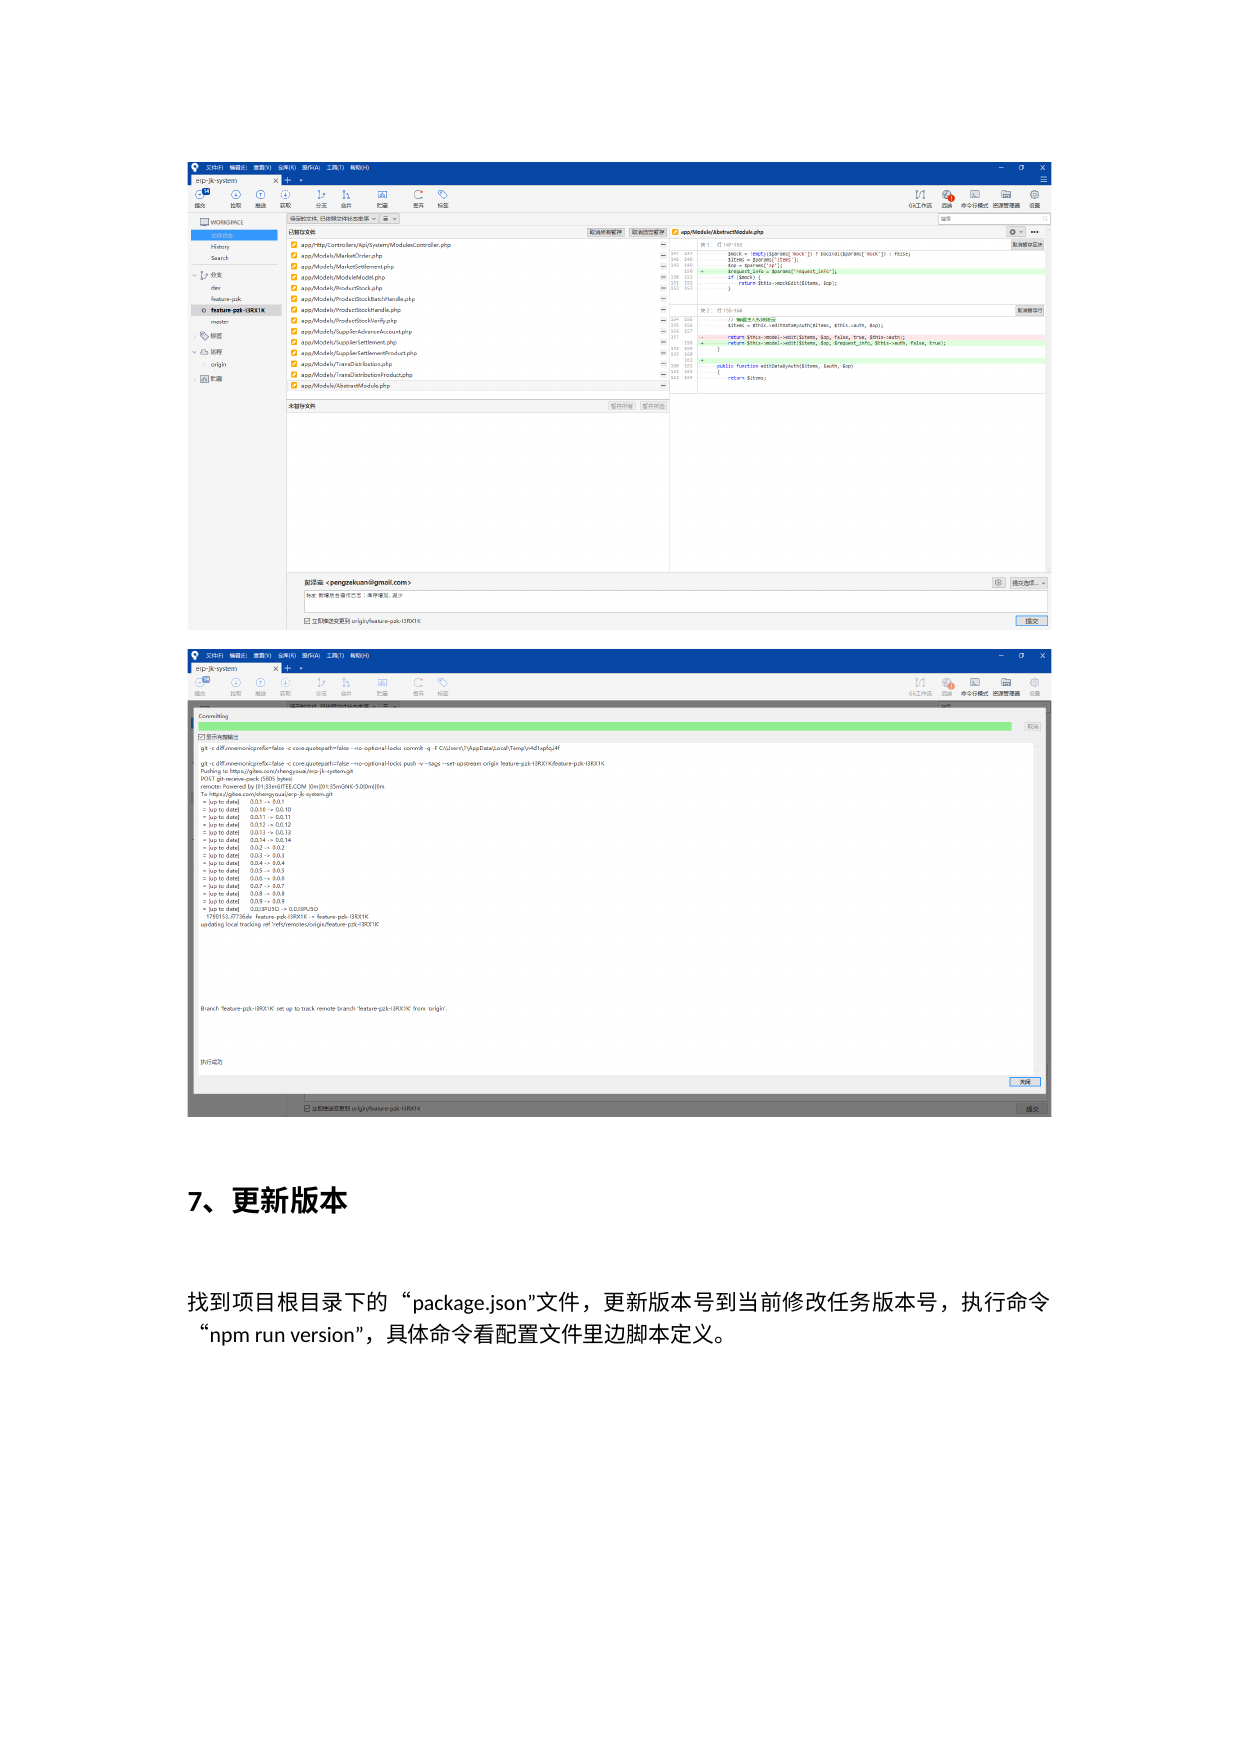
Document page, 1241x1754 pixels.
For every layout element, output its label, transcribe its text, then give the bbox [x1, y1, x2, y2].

text 找到项目根目录下的“package.json”文件，更新版本号到当前修改任务版本号，执行命令“npm run version”，具体命令看配置文件里边脚本定义。 [187, 1284, 1053, 1349]
subtitle 更新版本 [187, 1166, 1053, 1231]
picture [187, 162, 1052, 630]
picture [187, 649, 1052, 1117]
